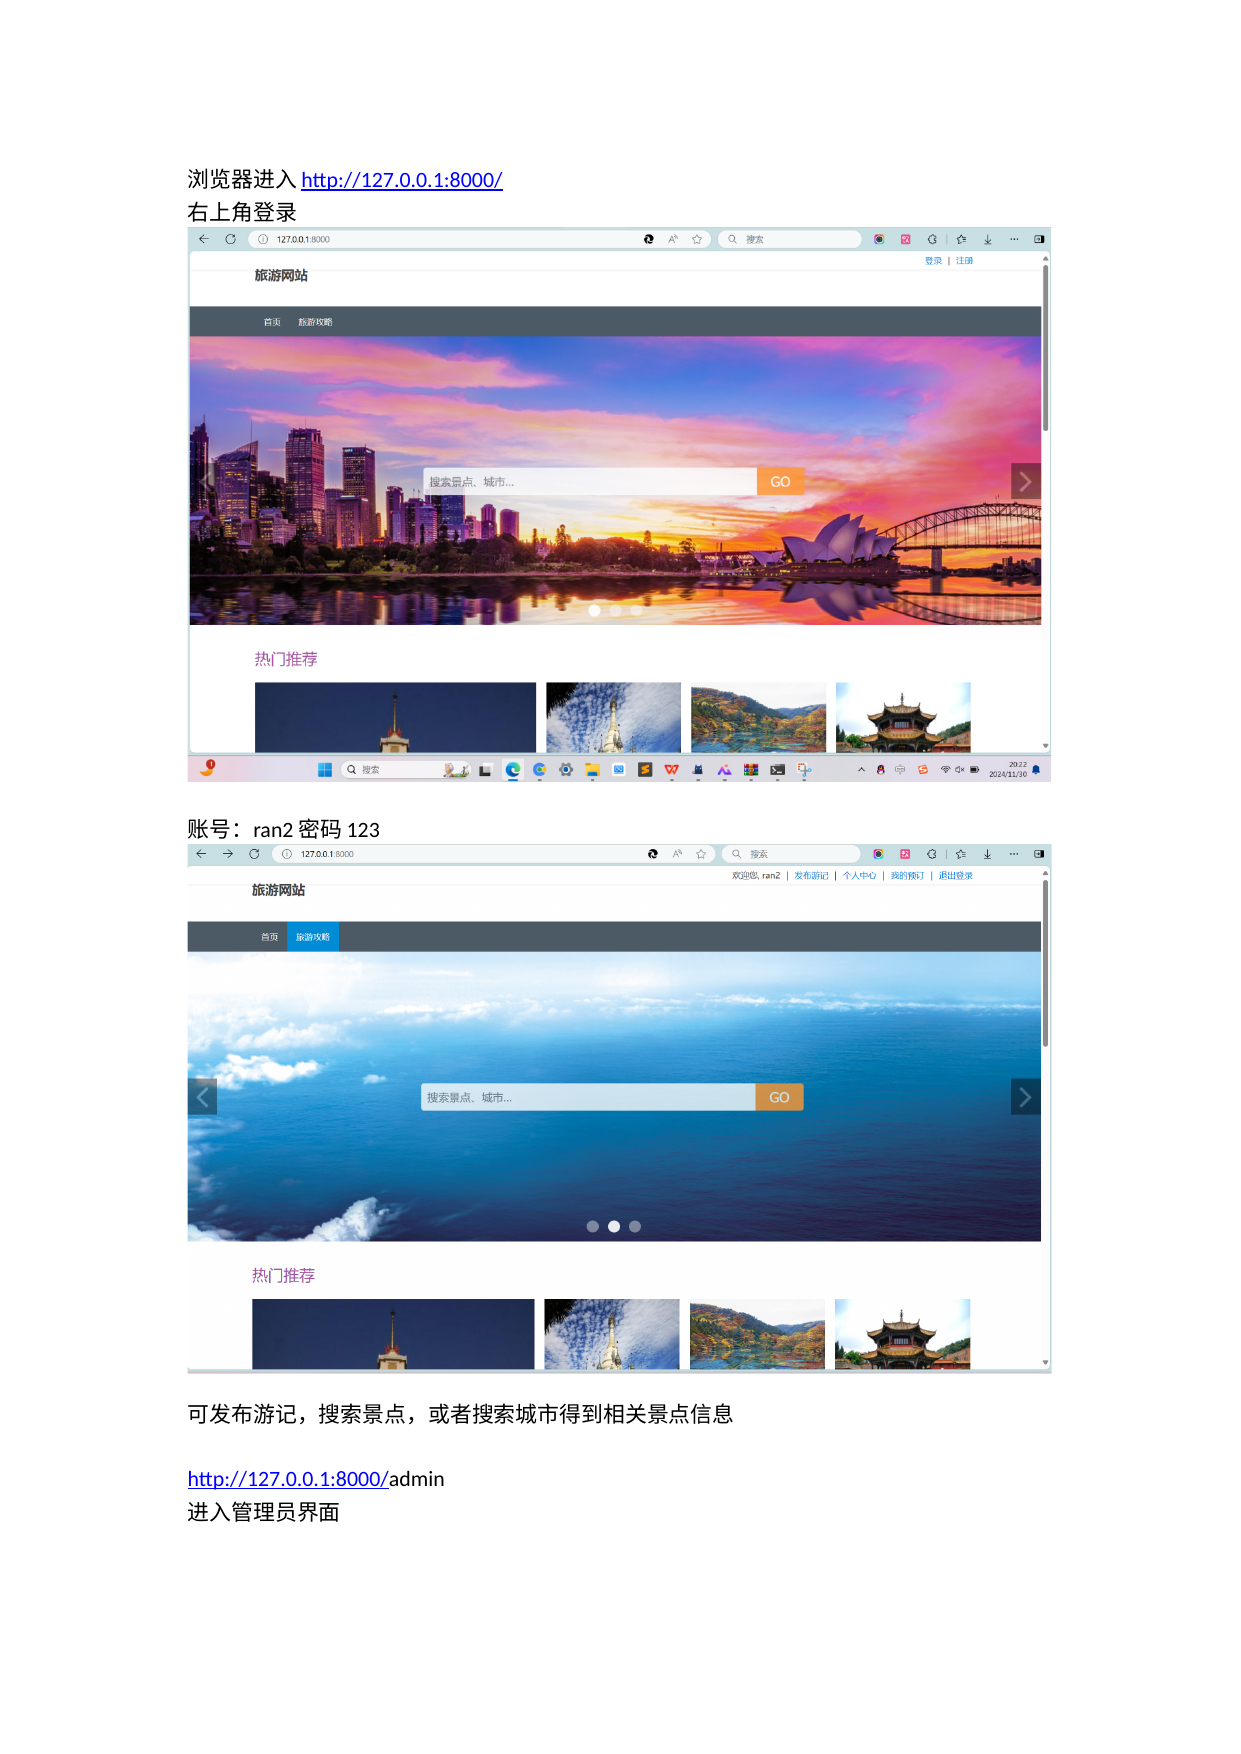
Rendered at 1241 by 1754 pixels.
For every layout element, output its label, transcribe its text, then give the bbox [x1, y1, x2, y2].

picture [187, 844, 1052, 1374]
text http://127.0.0.1:8000/admin [187, 1462, 1053, 1494]
text 进入管理员界面 [187, 1494, 1053, 1527]
text 可发布游记，搜索景点，或者搜索城市得到相关景点信息 [187, 1397, 1053, 1429]
text 右上角登录 [187, 194, 1053, 227]
text 账号：ran2 密码123 [187, 812, 1053, 844]
text 浏览器进入http://127.0.0.1:8000/ [187, 162, 1053, 194]
picture [187, 227, 1052, 782]
